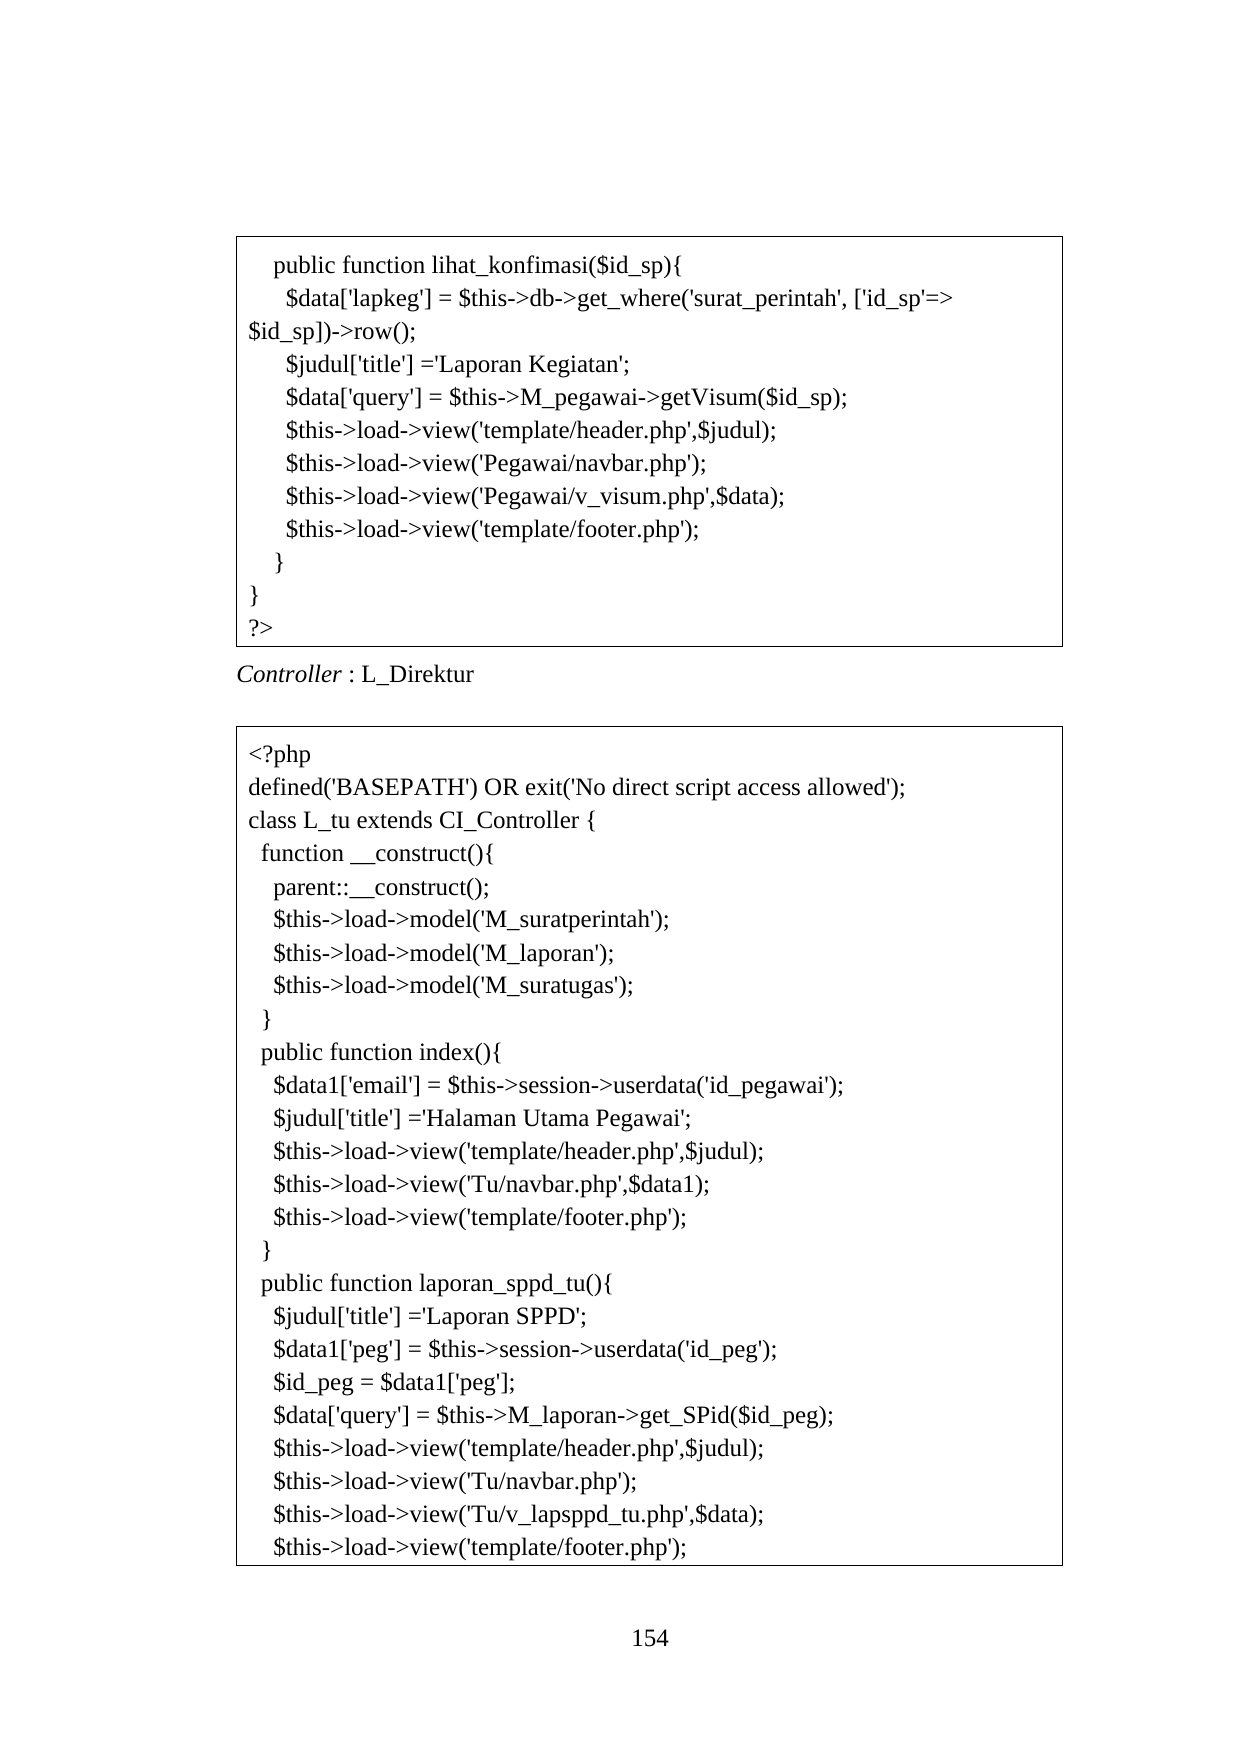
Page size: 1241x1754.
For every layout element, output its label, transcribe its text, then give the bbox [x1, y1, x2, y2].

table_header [237, 237, 1062, 646]
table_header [237, 727, 1062, 1565]
text Controller : L_Direktur [236, 659, 1063, 688]
